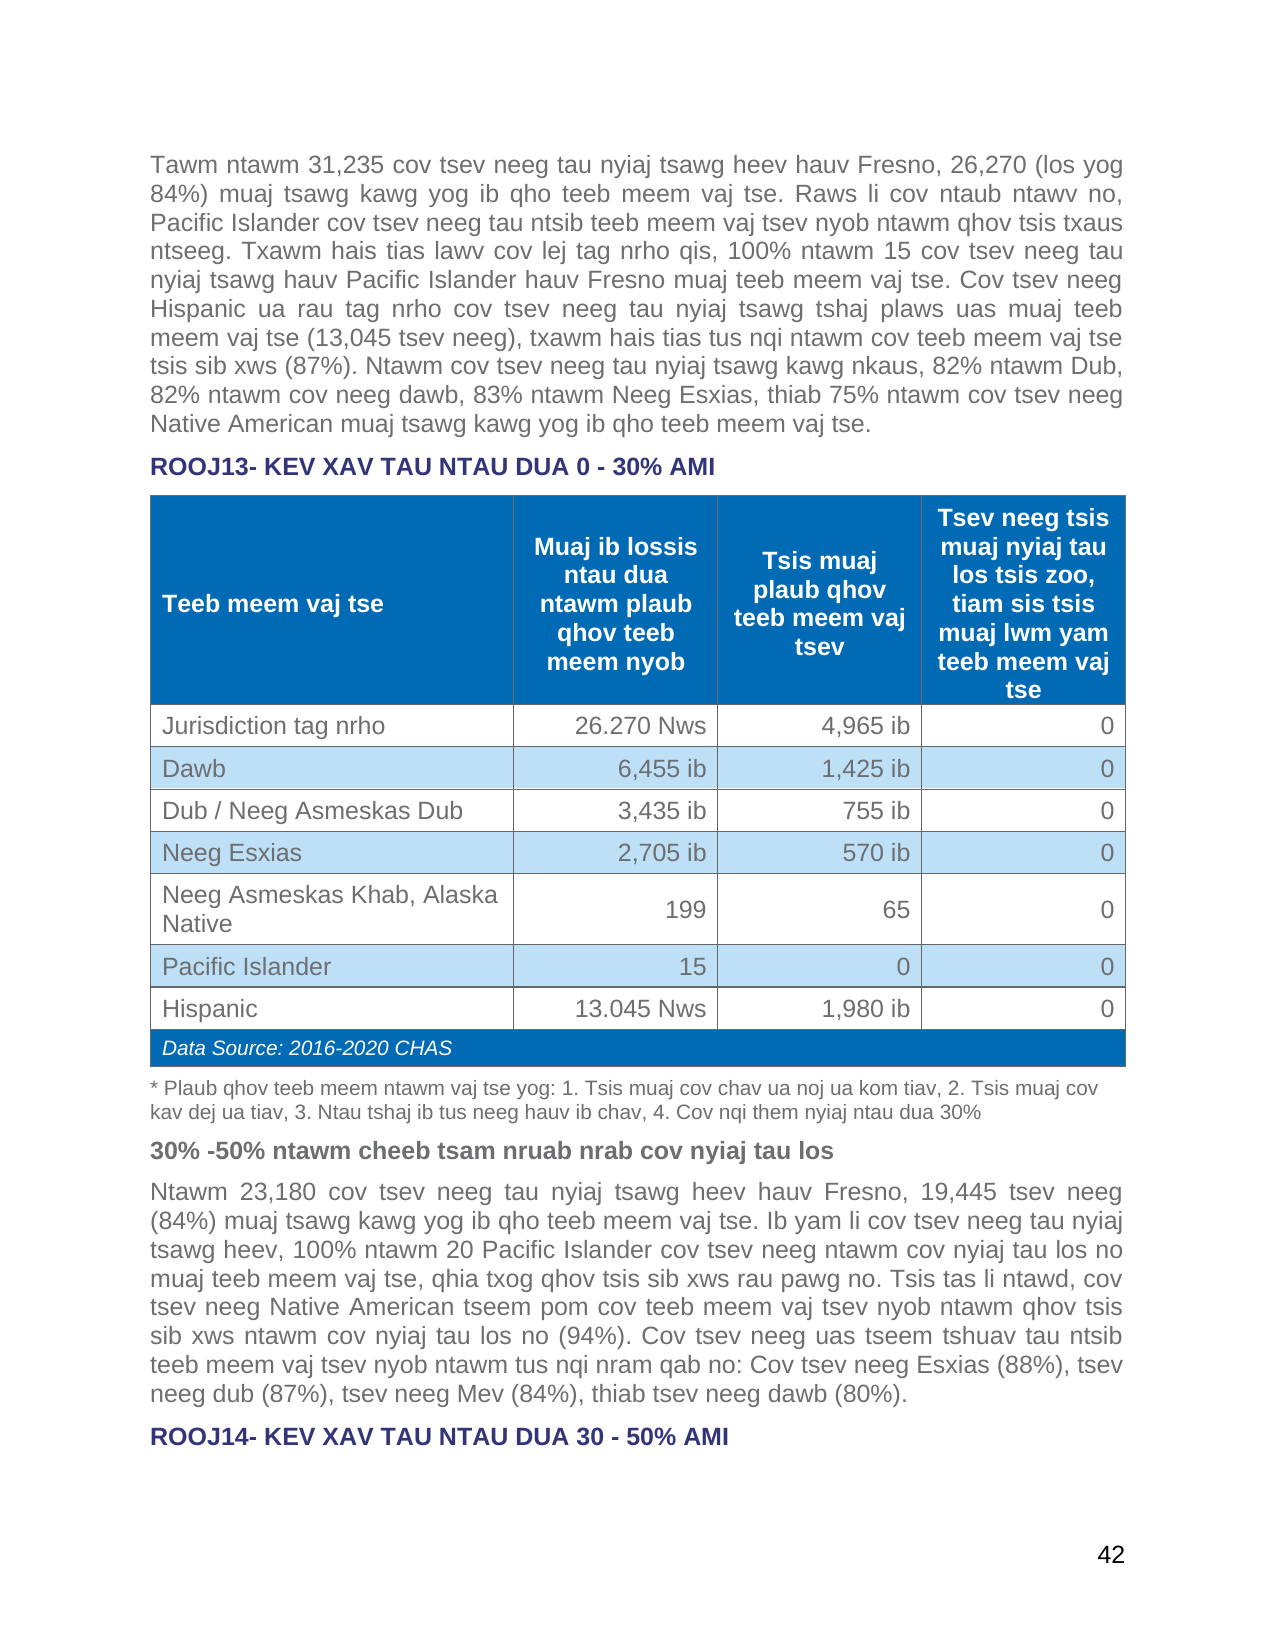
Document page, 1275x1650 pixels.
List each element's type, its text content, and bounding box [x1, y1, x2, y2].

table_cell Neeg Asmeskas Khab, Alaska Native [151, 874, 513, 944]
table_cell 0 [922, 705, 1125, 746]
table_cell 26.270 Nws [514, 705, 717, 746]
text * Plaub qhov teeb meem ntawm vaj tse yog: 1. Tsis muaj cov chav ua noj ua kom tiav, 2. Tsis muaj cov kav dej ua tiav, 3. Ntau tshaj ib tus neeg hauv ib chav, 4. Cov nqi them nyiaj ntau dua 30% [150, 1076, 1125, 1123]
table_cell Jurisdiction tag nrho [151, 705, 513, 746]
text 30% -50% ntawm cheeb tsam nruab nrab cov nyiaj tau los [150, 1136, 1125, 1165]
title Rooj13- Kev xav tau ntau dua 0 - 30% AMI [150, 452, 1125, 481]
table_cell 65 [718, 874, 921, 944]
table_cell Pacific Islander [151, 945, 513, 986]
table_cell 1,425 ib [718, 747, 921, 788]
table_header Muaj ib lossis ntau dua ntawm plaub qhov teeb meem nyob [514, 496, 717, 704]
text Ntawm 23,180 cov tsev neeg tau nyiaj tsawg heev hauv Fresno, 19,445 tsev neeg (84%) muaj tsawg kawg yog ib qho teeb meem vaj tse. Ib yam li cov tsev neeg tau nyiaj tsawg heev, 100% ntawm 20 Pacific Islander cov tsev neeg ntawm cov nyiaj tau los no muaj teeb meem vaj tse, qhia txog qhov tsis sib xws rau pawg no. Tsis tas li ntawd, cov tsev neeg Native American tseem pom cov teeb meem vaj tsev nyob ntawm qhov tsis sib xws ntawm cov nyiaj tau los no (94%). Cov tsev neeg uas tseem tshuav tau ntsib teeb meem vaj tsev nyob ntawm tus nqi nram qab no: Cov tsev neeg Esxias (88%), tsev neeg dub (87%), tsev neeg Mev (84%), thiab tsev neeg dawb (80%). [150, 1177, 1125, 1407]
title Rooj14- Kev xav tau ntau dua 30 - 50% AMI [150, 1422, 1125, 1451]
table_cell 199 [514, 874, 717, 944]
table_cell 0 [718, 945, 921, 986]
table_cell 570 ib [718, 832, 921, 873]
table_cell 0 [922, 874, 1125, 944]
table_cell 15 [514, 945, 717, 986]
table_cell 4,965 ib [718, 705, 921, 746]
table_header Tsev neeg tsis muaj nyiaj tau los tsis zoo, tiam sis tsis muaj lwm yam teeb meem vaj tse [922, 496, 1125, 704]
table_cell 0 [922, 790, 1125, 831]
table_header Teeb meem vaj tse [151, 496, 513, 704]
table_cell 0 [922, 832, 1125, 873]
table_cell Hispanic [151, 988, 513, 1029]
table_cell 0 [922, 988, 1125, 1029]
table_cell 755 ib [718, 790, 921, 831]
table_cell 0 [922, 747, 1125, 788]
table_cell 6,455 ib [514, 747, 717, 788]
table_cell 3,435 ib [514, 790, 717, 831]
table_cell 0 [922, 945, 1125, 986]
table_cell 1,980 ib [718, 988, 921, 1029]
table_cell Data Source: 2016-2020 CHAS [151, 1030, 1125, 1066]
table_cell 13.045 Nws [514, 988, 717, 1029]
table_cell Neeg Esxias [151, 832, 513, 873]
table_header Tsis muaj plaub qhov teeb meem vaj tsev [718, 496, 921, 704]
table_cell 2,705 ib [514, 832, 717, 873]
table_cell Dawb [151, 747, 513, 788]
text Tawm ntawm 31,235 cov tsev neeg tau nyiaj tsawg heev hauv Fresno, 26,270 (los yog 84%) muaj tsawg kawg yog ib qho teeb meem vaj tse. Raws li cov ntaub ntawv no, Pacific Islander cov tsev neeg tau ntsib teeb meem vaj tsev nyob ntawm qhov tsis txaus ntseeg. Txawm hais tias lawv cov lej tag nrho qis, 100% ntawm 15 cov tsev neeg tau nyiaj tsawg hauv Pacific Islander hauv Fresno muaj teeb meem vaj tse. Cov tsev neeg Hispanic ua rau tag nrho cov tsev neeg tau nyiaj tsawg tshaj plaws uas muaj teeb meem vaj tse (13,045 tsev neeg), txawm hais tias tus nqi ntawm cov teeb meem vaj tse tsis sib xws (87%). Ntawm cov tsev neeg tau nyiaj tsawg kawg nkaus, 82% ntawm Dub, 82% ntawm cov neeg dawb, 83% ntawm Neeg Esxias, thiab 75% ntawm cov tsev neeg Native American muaj tsawg kawg yog ib qho teeb meem vaj tse. [150, 150, 1125, 437]
table_cell Dub / Neeg Asmeskas Dub [151, 790, 513, 831]
